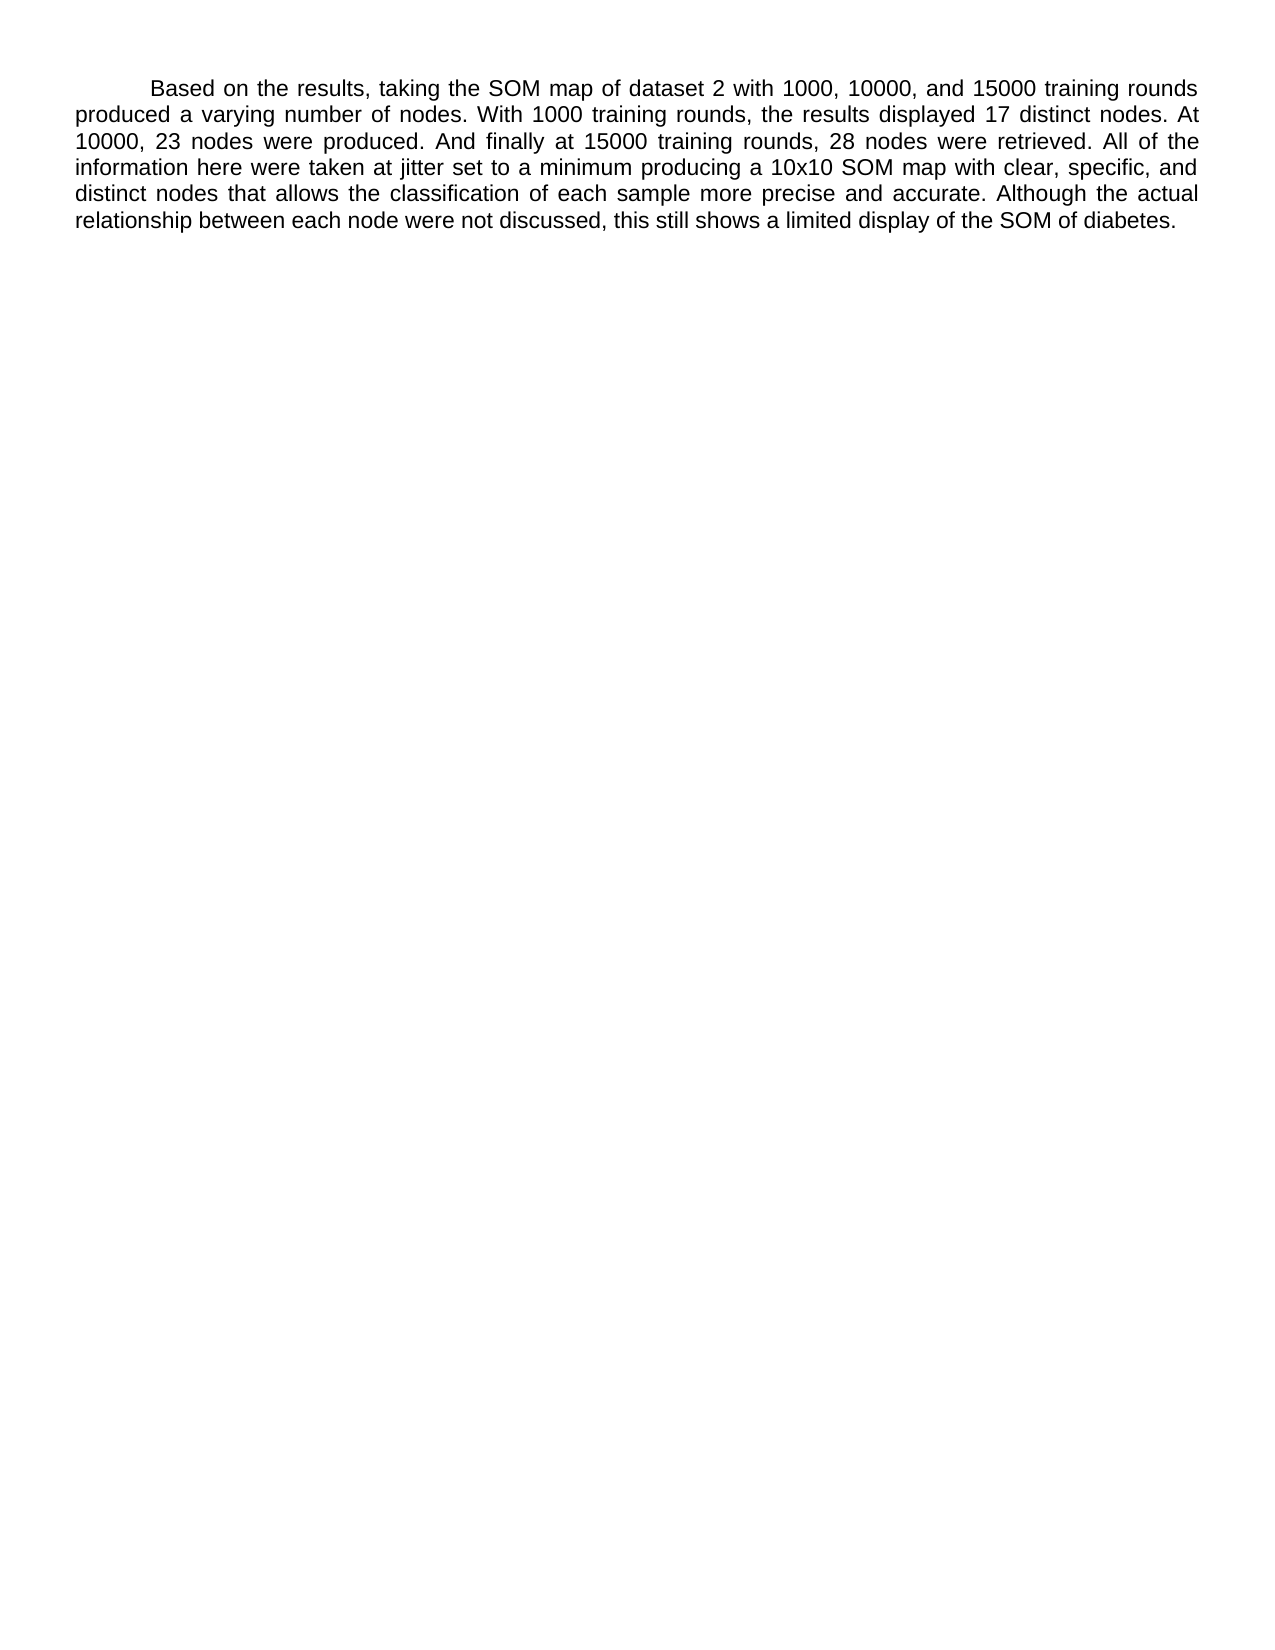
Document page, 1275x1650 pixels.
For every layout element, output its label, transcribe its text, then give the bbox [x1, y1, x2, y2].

text Based on the results, taking the SOM map of dataset 2 with 1000, 10000, and 15000 training rounds produced a varying number of nodes. With 1000 training rounds, the results displayed 17 distinct nodes. At 10000, 23 nodes were produced. And finally at 15000 training rounds, 28 nodes were retrieved. All of the information here were taken at jitter set to a minimum producing a 10x10 SOM map with clear, specific, and distinct nodes that allows the classification of each sample more precise and accurate. Although the actual relationship between each node were not discussed, this still shows a limited display of the SOM of diabetes. [75, 75, 1200, 233]
